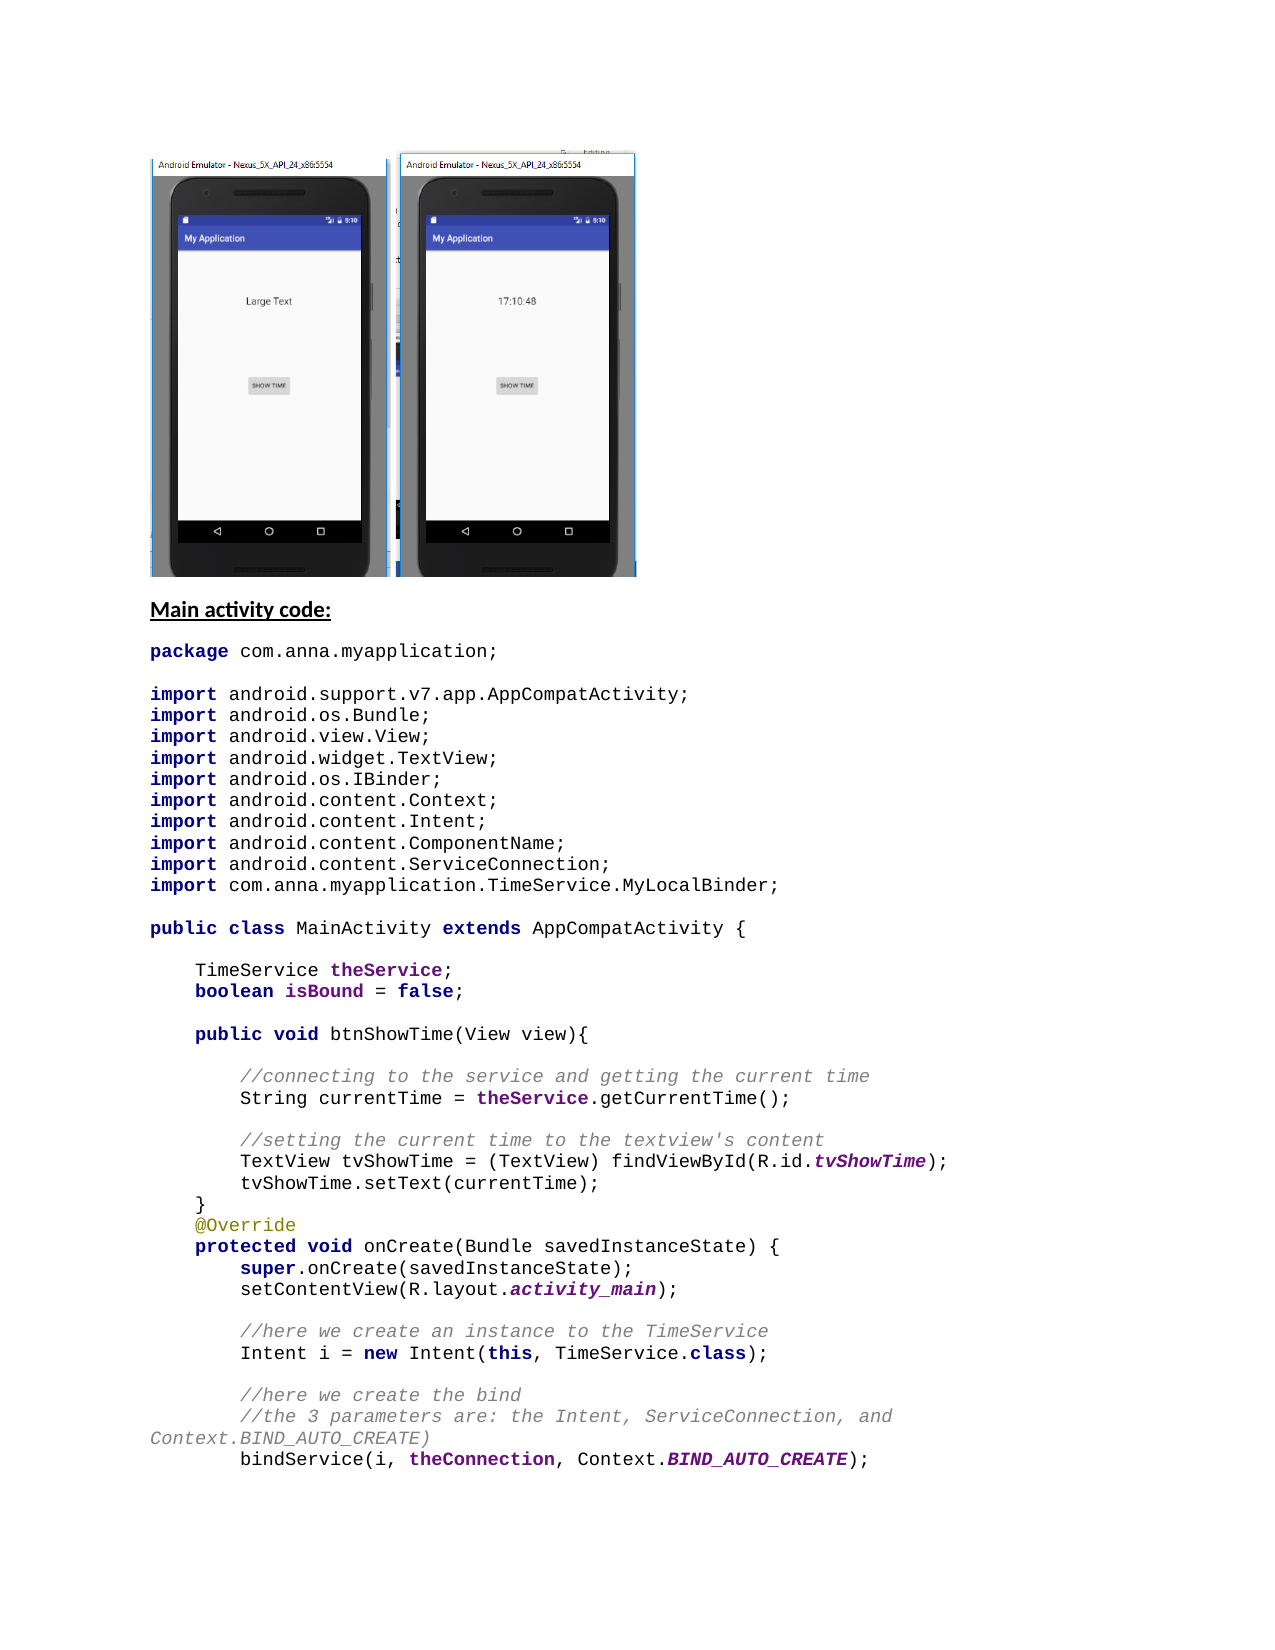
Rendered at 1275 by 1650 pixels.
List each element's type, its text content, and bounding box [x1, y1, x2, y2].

text Main activity code: [150, 595, 1125, 623]
picture [150, 159, 391, 577]
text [150, 642, 1125, 1492]
picture [395, 150, 637, 577]
